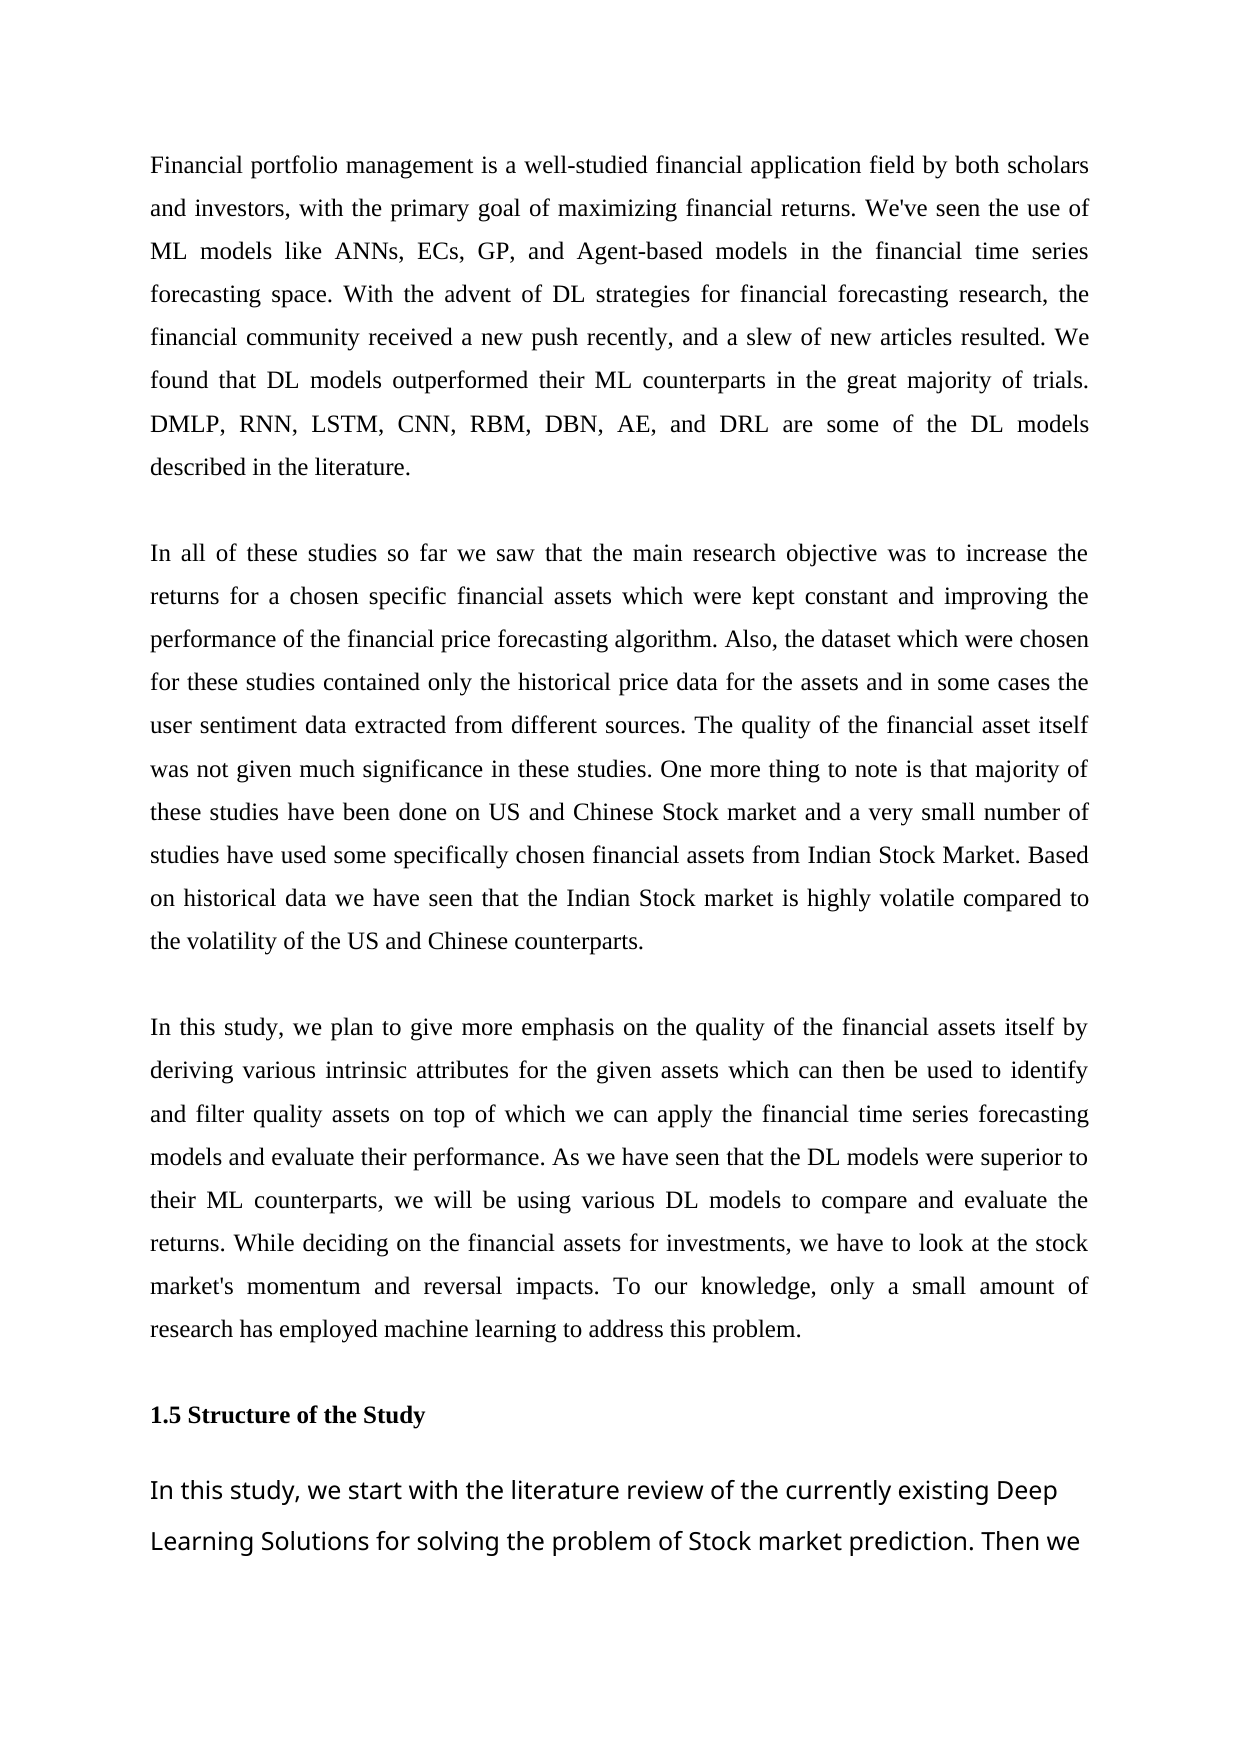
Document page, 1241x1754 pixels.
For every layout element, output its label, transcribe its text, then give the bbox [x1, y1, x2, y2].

text In all of these studies so far we saw that the main research objective was to increase the returns for a chosen specific financial assets which were kept constant and improving the performance of the financial price forecasting algorithm. Also, the dataset which were chosen for these studies contained only the historical price data for the assets and in some cases the user sentiment data extracted from different sources. The quality of the financial asset itself was not given much significance in these studies. One more thing to note is that majority of these studies have been done on US and Chinese Stock market and a very small number of studies have used some specifically chosen financial assets from Indian Stock Market. Based on historical data we have seen that the Indian Stock market is highly volatile compared to the volatility of the US and Chinese counterparts. [150, 538, 1090, 955]
text Financial portfolio management is a well-studied financial application field by both scholars and investors, with the primary goal of maximizing financial returns. We've seen the use of ML models like ANNs, ECs, GP, and Agent-based models in the financial time series forecasting space. With the advent of DL strategies for financial forecasting research, the financial community received a new push recently, and a slew of new articles resulted. We found that DL models outperformed their ML counterparts in the great majority of trials. DMLP, RNN, LSTM, CNN, RBM, DBN, AE, and DRL are some of the DL models described in the literature. [150, 150, 1090, 481]
text In this study, we plan to give more emphasis on the quality of the financial assets itself by deriving various intrinsic attributes for the given assets which can then be used to identify and filter quality assets on top of which we can apply the financial time series forecasting models and evaluate their performance. As we have seen that the DL models were superior to their ML counterparts, we will be using various DL models to compare and evaluate the returns. While deciding on the financial assets for investments, we have to look at the stock market's momentum and reversal impacts. To our knowledge, only a small amount of research has employed machine learning to address this problem. [150, 1012, 1090, 1343]
list Structure of the Study [150, 1401, 1090, 1429]
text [150, 1473, 1090, 1558]
